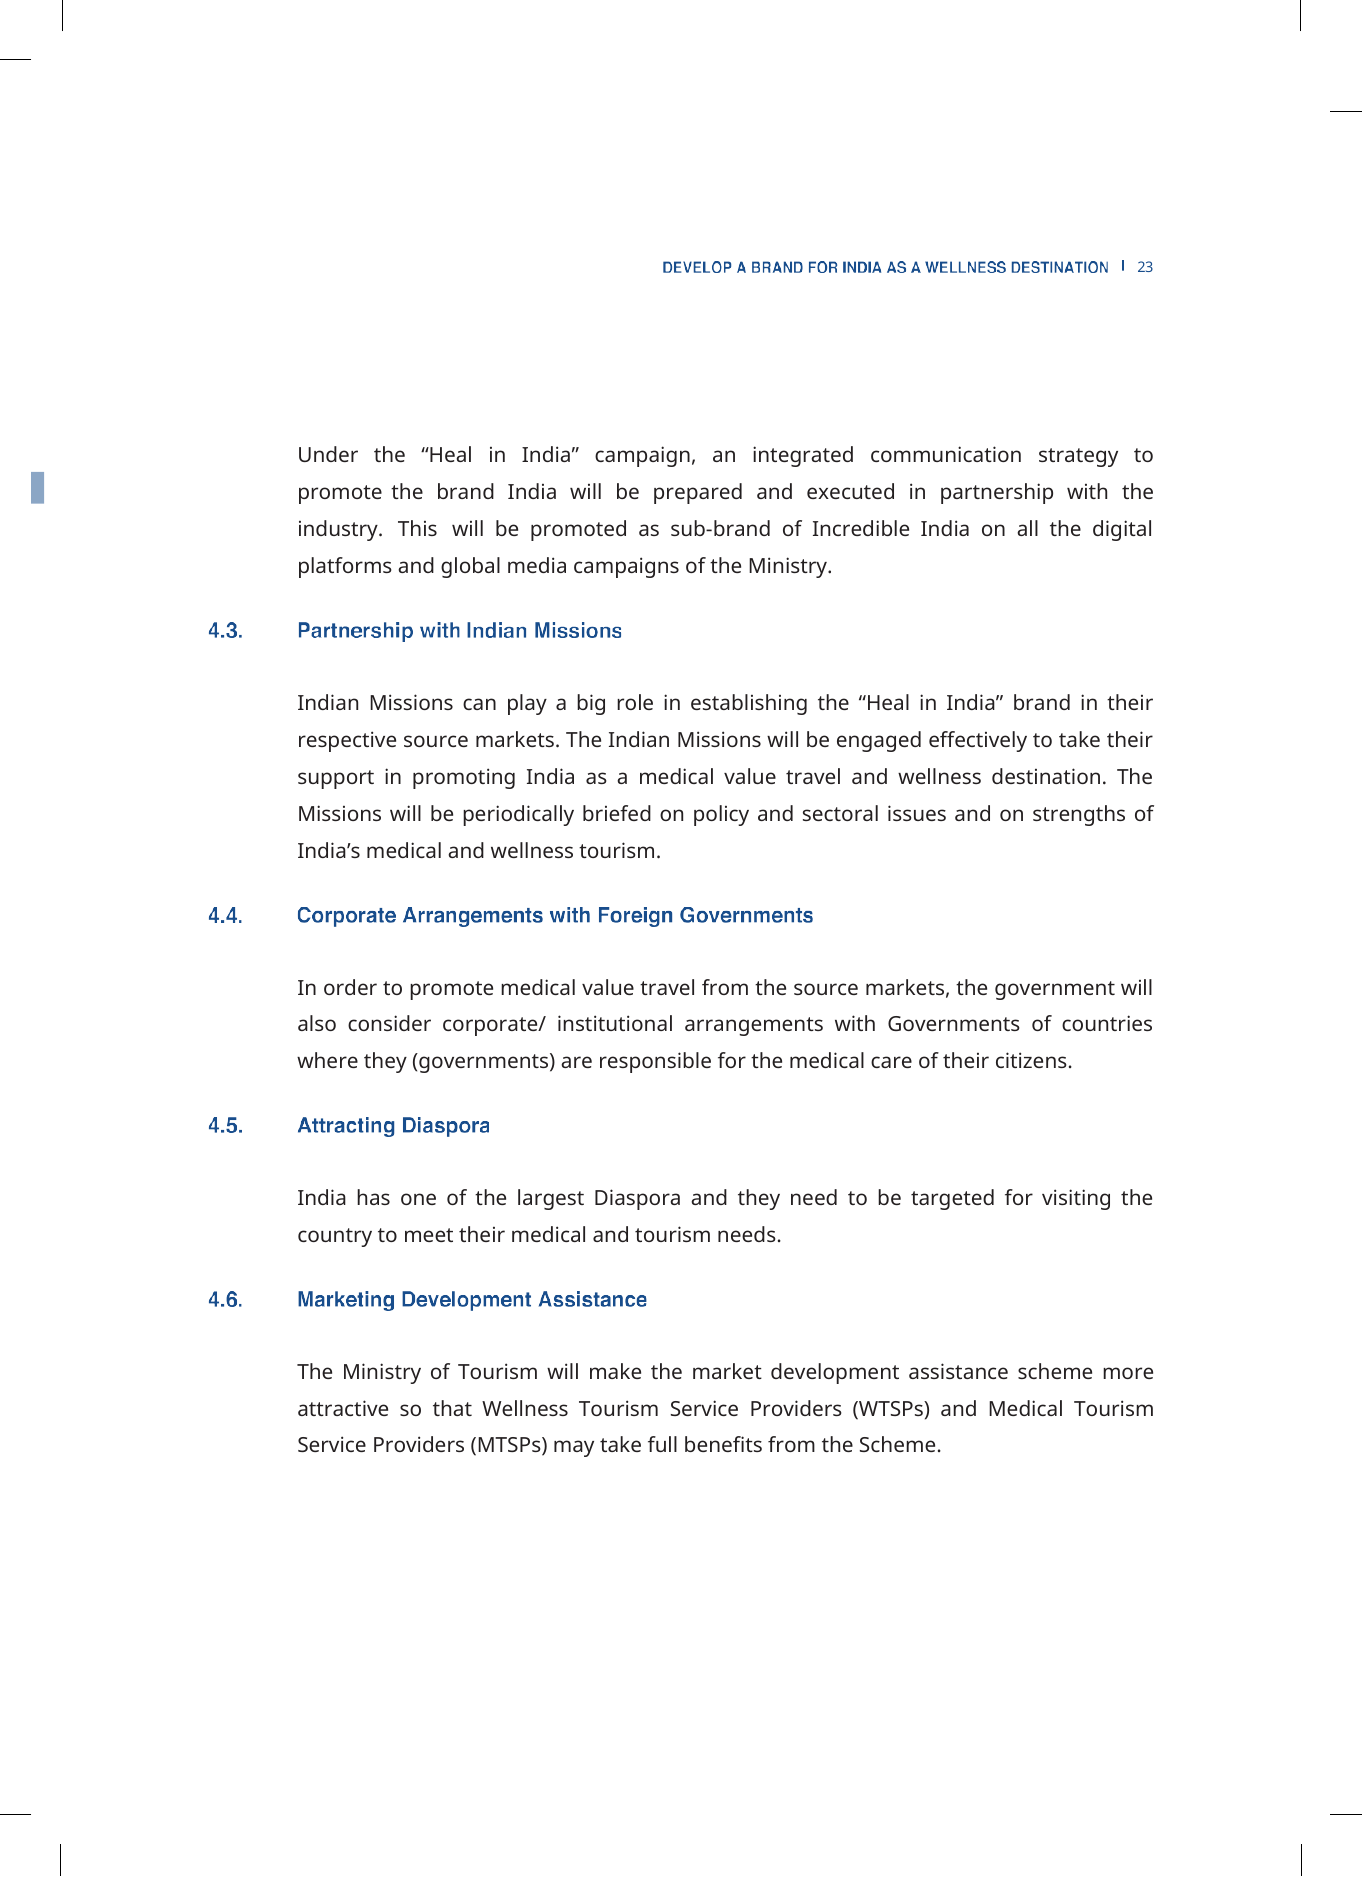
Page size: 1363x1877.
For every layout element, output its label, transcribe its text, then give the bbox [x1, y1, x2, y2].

picture [298, 622, 460, 642]
text In order to promote medical value travel from the source markets, the government will also consider corporate/ institutional arrangements with Governments of countries where they (governments) are responsible for the medical care of their citizens. [297, 973, 1154, 1075]
picture [208, 1291, 242, 1307]
picture [663, 261, 1108, 273]
picture [297, 1117, 489, 1137]
picture [467, 622, 622, 638]
text Indian Missions can play a big role in establishing the “Heal in India” brand in their respective source markets. The Indian Missions will be engaged effectively to take their support in promoting India as a medical value travel and wellness destination. The Missions will be periodically briefed on policy and sectoral issues and on strengths of India’s medical and wellness tourism. [297, 688, 1154, 864]
text 23 [663, 257, 1362, 288]
text The Ministry of Tourism will make the market development assistance scheme more attractive so that Wellness Tourism Service Providers (WTSPs) and Medical Tourism Service Providers (MTSPs) may take full benefits from the Scheme. [297, 1357, 1154, 1459]
picture [297, 907, 813, 927]
text Under the “Heal in India” campaign, an integrated communication strategy to promote the brand India will be prepared and executed in partnership with the industry. This will be promoted as sub-brand of Incredible India on all the digital platforms and global media campaigns of the Ministry. [297, 441, 1154, 580]
picture [208, 1117, 242, 1133]
picture [208, 622, 242, 638]
picture [208, 907, 242, 923]
text India has one of the largest Diaspora and they need to be targeted for visiting the country to meet their medical and tourism needs. [297, 1183, 1154, 1248]
picture [298, 1291, 647, 1311]
